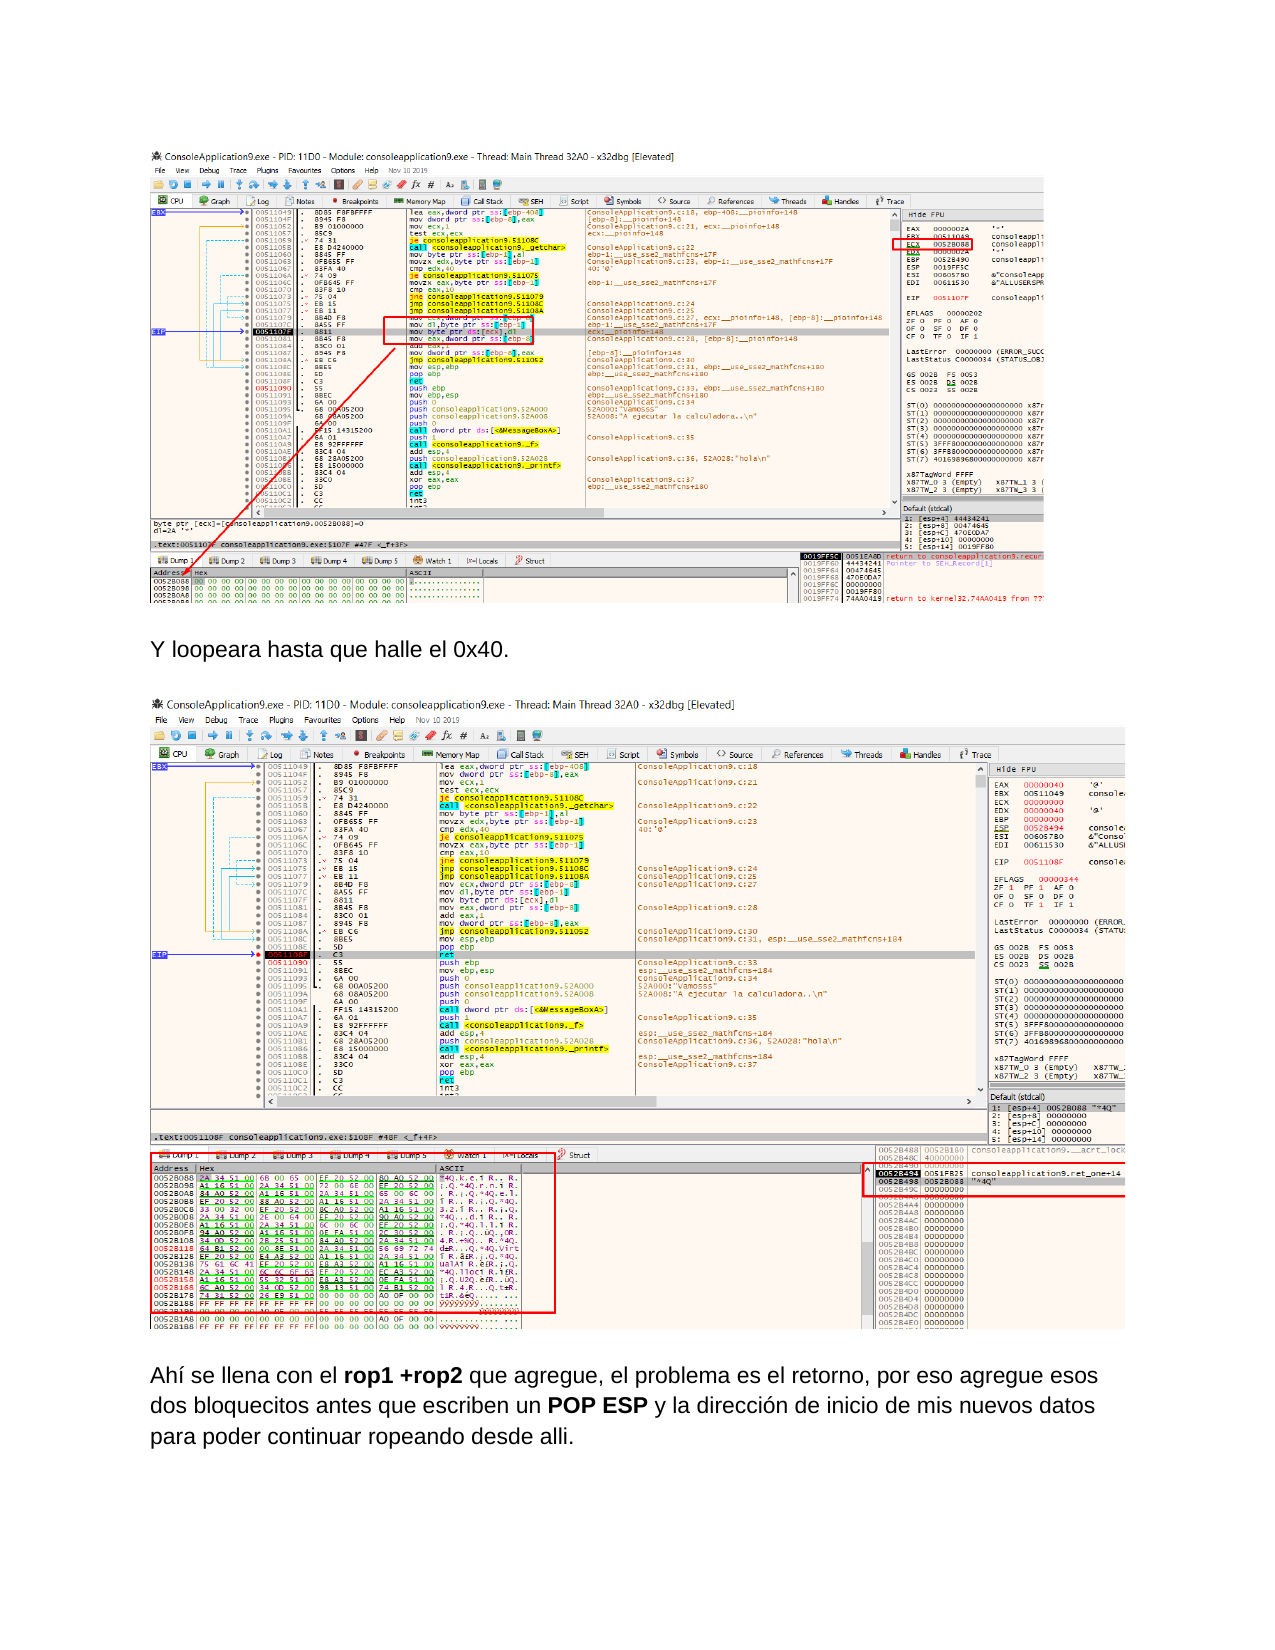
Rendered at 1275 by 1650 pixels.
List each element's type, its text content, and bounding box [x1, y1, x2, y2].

text Ahí se llena con el rop1 +rop2 que agregue, el problema es el retorno, por eso agregue esos dos bloquecitos antes que escriben un POP ESP y la dirección de inicio de mis nuevos datos para poder continuar ropeando desde alli. [150, 1362, 1125, 1449]
picture [150, 150, 1044, 603]
picture [150, 696, 1125, 1329]
text Y loopeara hasta que halle el 0x40. [150, 636, 1125, 663]
